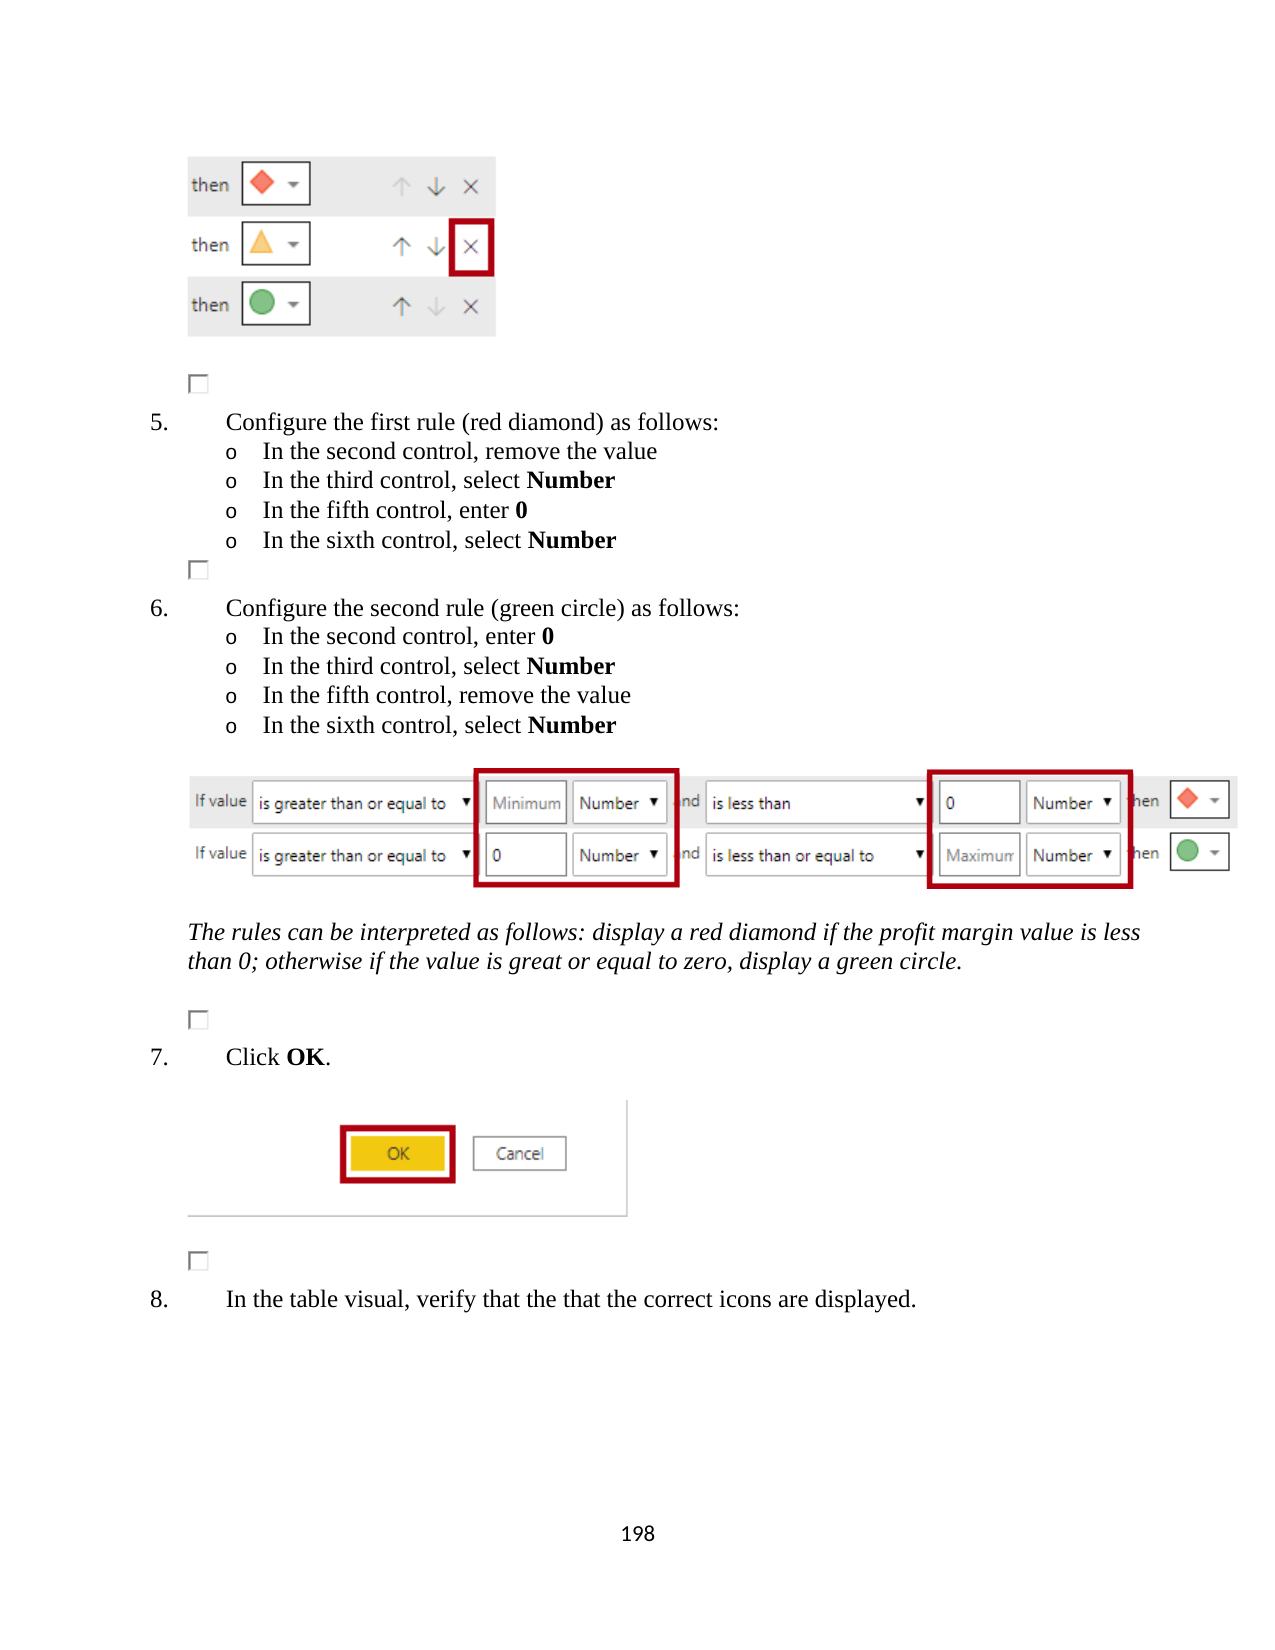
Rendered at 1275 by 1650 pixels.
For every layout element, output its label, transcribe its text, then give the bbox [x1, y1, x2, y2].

list Configure the second rule (green circle) as follows: [150, 554, 1162, 621]
list In the sixth control, select Number [225, 525, 1162, 554]
list In the second control, remove the value [225, 436, 1162, 466]
picture [187, 1100, 628, 1217]
picture [187, 150, 515, 340]
list In the second control, enter 0 [225, 621, 1162, 651]
list In the third control, select Number [225, 466, 1162, 495]
picture [187, 768, 1238, 889]
text The rules can be interpreted as follows: display a red diamond if the profit margin value is less than 0; otherwise if the value is great or equal to zero, display a green circle. [187, 917, 1162, 975]
list In the third control, select Number [225, 651, 1162, 681]
list In the fifth control, enter 0 [225, 495, 1162, 525]
list In the table visual, verify that the that the correct icons are displayed. [150, 1246, 1162, 1313]
list In the sixth control, select Number [225, 710, 1162, 740]
list Configure the first rule (red diamond) as follows: [150, 369, 1162, 436]
list Click OK. [150, 1004, 1162, 1071]
list In the fifth control, remove the value [225, 681, 1162, 710]
